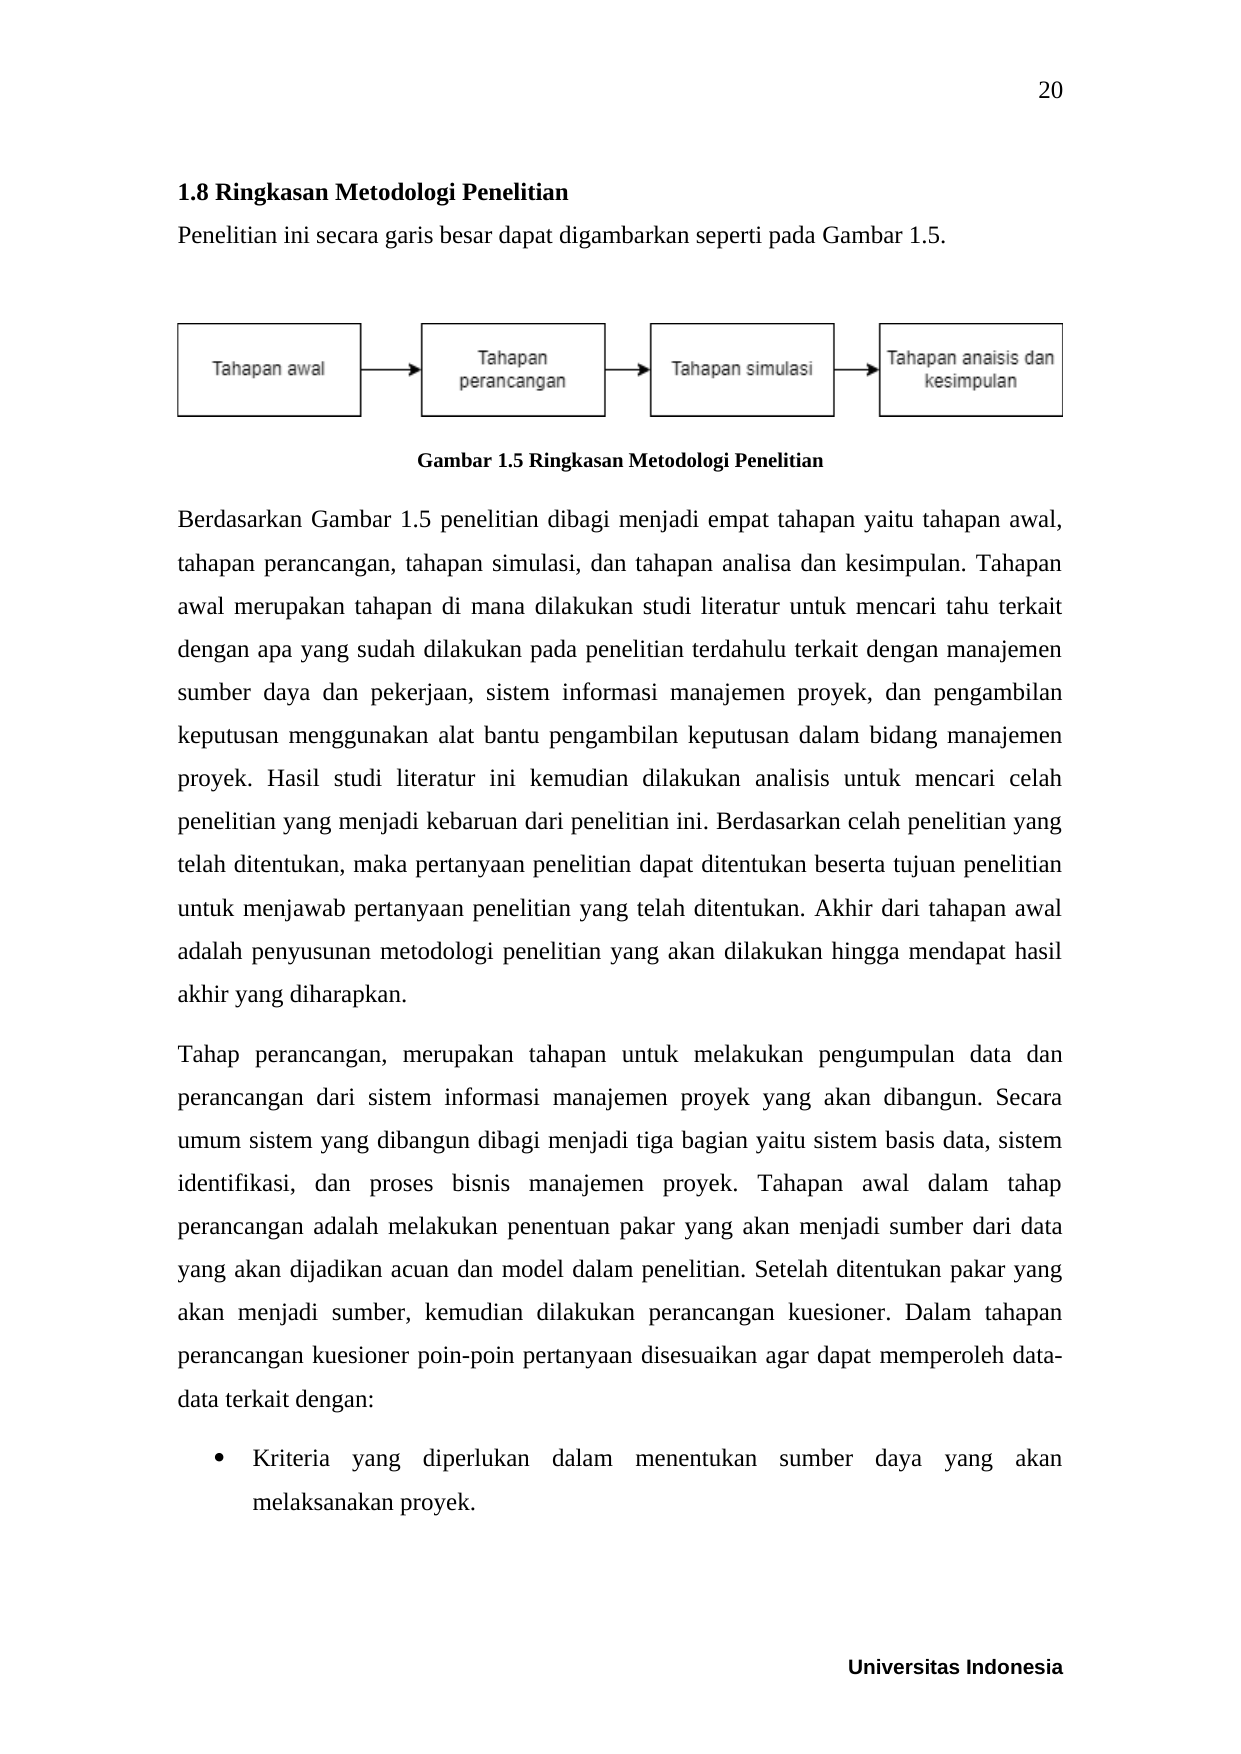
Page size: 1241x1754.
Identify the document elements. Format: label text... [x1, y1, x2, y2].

text Berdasarkan Gambar 1.5 penelitian dibagi menjadi empat tahapan yaitu tahapan awal, tahapan perancangan, tahapan simulasi, dan tahapan analisa dan kesimpulan. Tahapan awal merupakan tahapan di mana dilakukan studi literatur untuk mencari tahu terkait dengan apa yang sudah dilakukan pada penelitian terdahulu terkait dengan manajemen sumber daya dan pekerjaan, sistem informasi manajemen proyek, dan pengambilan keputusan menggunakan alat bantu pengambilan keputusan dalam bidang manajemen proyek. Hasil studi literatur ini kemudian dilakukan analisis untuk mencari celah penelitian yang menjadi kebaruan dari penelitian ini. Berdasarkan celah penelitian yang telah ditentukan, maka pertanyaan penelitian dapat ditentukan beserta tujuan penelitian untuk menjawab pertanyaan penelitian yang telah ditentukan. Akhir dari tahapan awal adalah penyusunan metodologi penelitian yang akan dilakukan hingga mendapat hasil akhir yang diharapkan. [177, 504, 1063, 1008]
text Tahap perancangan, merupakan tahapan untuk melakukan pengumpulan data dan perancangan dari sistem informasi manajemen proyek yang akan dibangun. Secara umum sistem yang dibangun dibagi menjadi tiga bagian yaitu sistem basis data, sistem identifikasi, dan proses bisnis manajemen proyek. Tahapan awal dalam tahap perancangan adalah melakukan penentuan pakar yang akan menjadi sumber dari data yang akan dijadikan acuan dan model dalam penelitian. Setelah ditentukan pakar yang akan menjadi sumber, kemudian dilakukan perancangan kuesioner. Dalam tahapan perancangan kuesioner poin-poin pertanyaan disesuaikan agar dapat memperoleh data-data terkait dengan: [177, 1039, 1063, 1412]
picture [177, 323, 1063, 417]
subtitle Ringkasan Metodologi Penelitian [177, 177, 1063, 206]
text Penelitian ini secara garis besar dapat digambarkan seperti pada Gambar 1.5. [177, 220, 1063, 249]
list Kriteria yang diperlukan dalam menentukan sumber daya yang akan melaksanakan proyek. [215, 1443, 1063, 1515]
text Gambar 1.5 Ringkasan Metodologi Penelitian [177, 448, 1063, 472]
